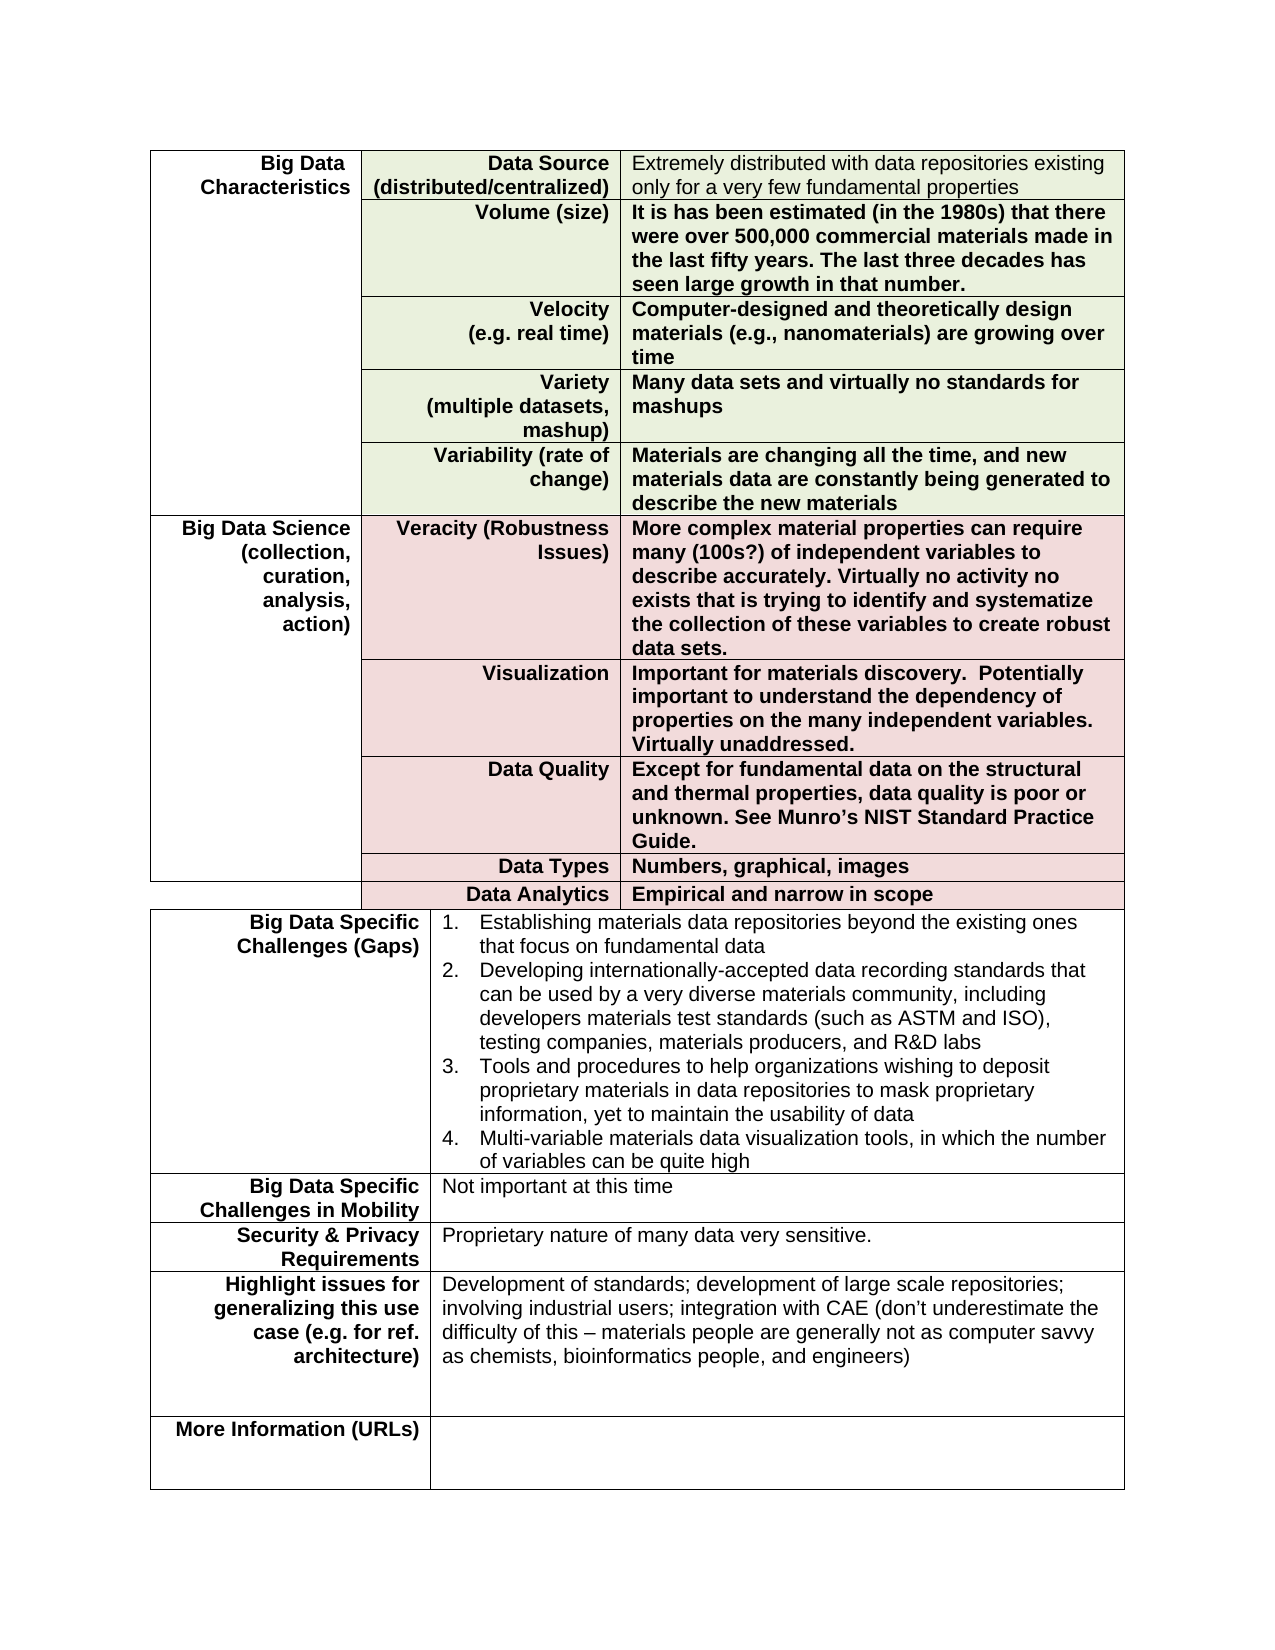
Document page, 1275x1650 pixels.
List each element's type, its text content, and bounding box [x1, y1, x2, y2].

table_cell It is has been estimated (in the 1980s) that there were over 500,000 commercial materials made in the last fifty years. The last three decades has seen large growth in that number. [621, 200, 1124, 296]
table_cell Variability (rate of change) [362, 443, 620, 514]
table_cell Proprietary nature of many data very sensitive. [431, 1223, 1124, 1271]
table_cell Volume (size) [362, 200, 620, 296]
table_cell Highlight issues for generalizing this use case (e.g. for ref. architecture) [151, 1272, 430, 1416]
table_cell Numbers, graphical, images [621, 854, 1124, 881]
table_cell Except for fundamental data on the structural and thermal properties, data quality is poor or unknown. See Munro’s NIST Standard Practice Guide. [621, 757, 1124, 853]
table_cell Veracity (Robustness Issues) [362, 516, 620, 659]
table_cell Data Analytics [362, 882, 620, 909]
table_cell Big Data Specific Challenges (Gaps) [151, 910, 430, 1173]
table_cell Many data sets and virtually no standards for mashups [621, 370, 1124, 442]
table_cell More complex material properties can require many (100s?) of independent variables to describe accurately. Virtually no activity no exists that is trying to identify and systematize the collection of these variables to create robust data sets. [621, 516, 1124, 659]
table_cell More Information (URLs) [151, 1417, 430, 1489]
table_cell Big Data Specific Challenges in Mobility [151, 1174, 430, 1222]
table_cell Development of standards; development of large scale repositories; involving industrial users; integration with CAE (don’t underestimate the difficulty of this – materials people are generally not as computer savvy as chemists, bioinformatics people, and engineers) [431, 1272, 1124, 1416]
table_cell Important for materials discovery. Potentially important to understand the dependency of properties on the many independent variables. Virtually unaddressed. [621, 660, 1124, 756]
table_cell Velocity (e.g. real time) [362, 297, 620, 369]
table_cell Extremely distributed with data repositories existing only for a very few fundamental properties [621, 151, 1124, 199]
table_cell Big Data Characteristics [151, 151, 361, 514]
table_cell Empirical and narrow in scope [621, 882, 1124, 909]
table_cell Visualization [362, 660, 620, 756]
table_cell Big Data Science (collection, curation, analysis, action) [151, 516, 361, 881]
table_cell Variety (multiple datasets, mashup) [362, 370, 620, 442]
table_cell Data Source (distributed/centralized) [362, 151, 620, 199]
table_cell Security & Privacy Requirements [151, 1223, 430, 1271]
table_cell Data Quality [362, 757, 620, 853]
table_cell Data Types [362, 854, 620, 881]
table_cell Materials are changing all the time, and new materials data are constantly being generated to describe the new materials [621, 443, 1124, 514]
table_cell Computer-designed and theoretically design materials (e.g., nanomaterials) are growing over time [621, 297, 1124, 369]
table_cell Establishing materials data repositories beyond the existing ones that focus on fundamental data Developing internationally-accepted data recording standards that can be used by a very diverse materials community, including developers materials test standards (such as ASTM and ISO), testing companies, materials producers, and R&D labs Tools and procedures to help organizations wishing to deposit proprietary materials in data repositories to mask proprietary information, yet to maintain the usability of data Multi-variable materials data visualization tools, in which the number of variables can be quite high [431, 910, 1124, 1173]
table_cell [431, 1417, 1124, 1489]
table_cell Not important at this time [431, 1174, 1124, 1222]
